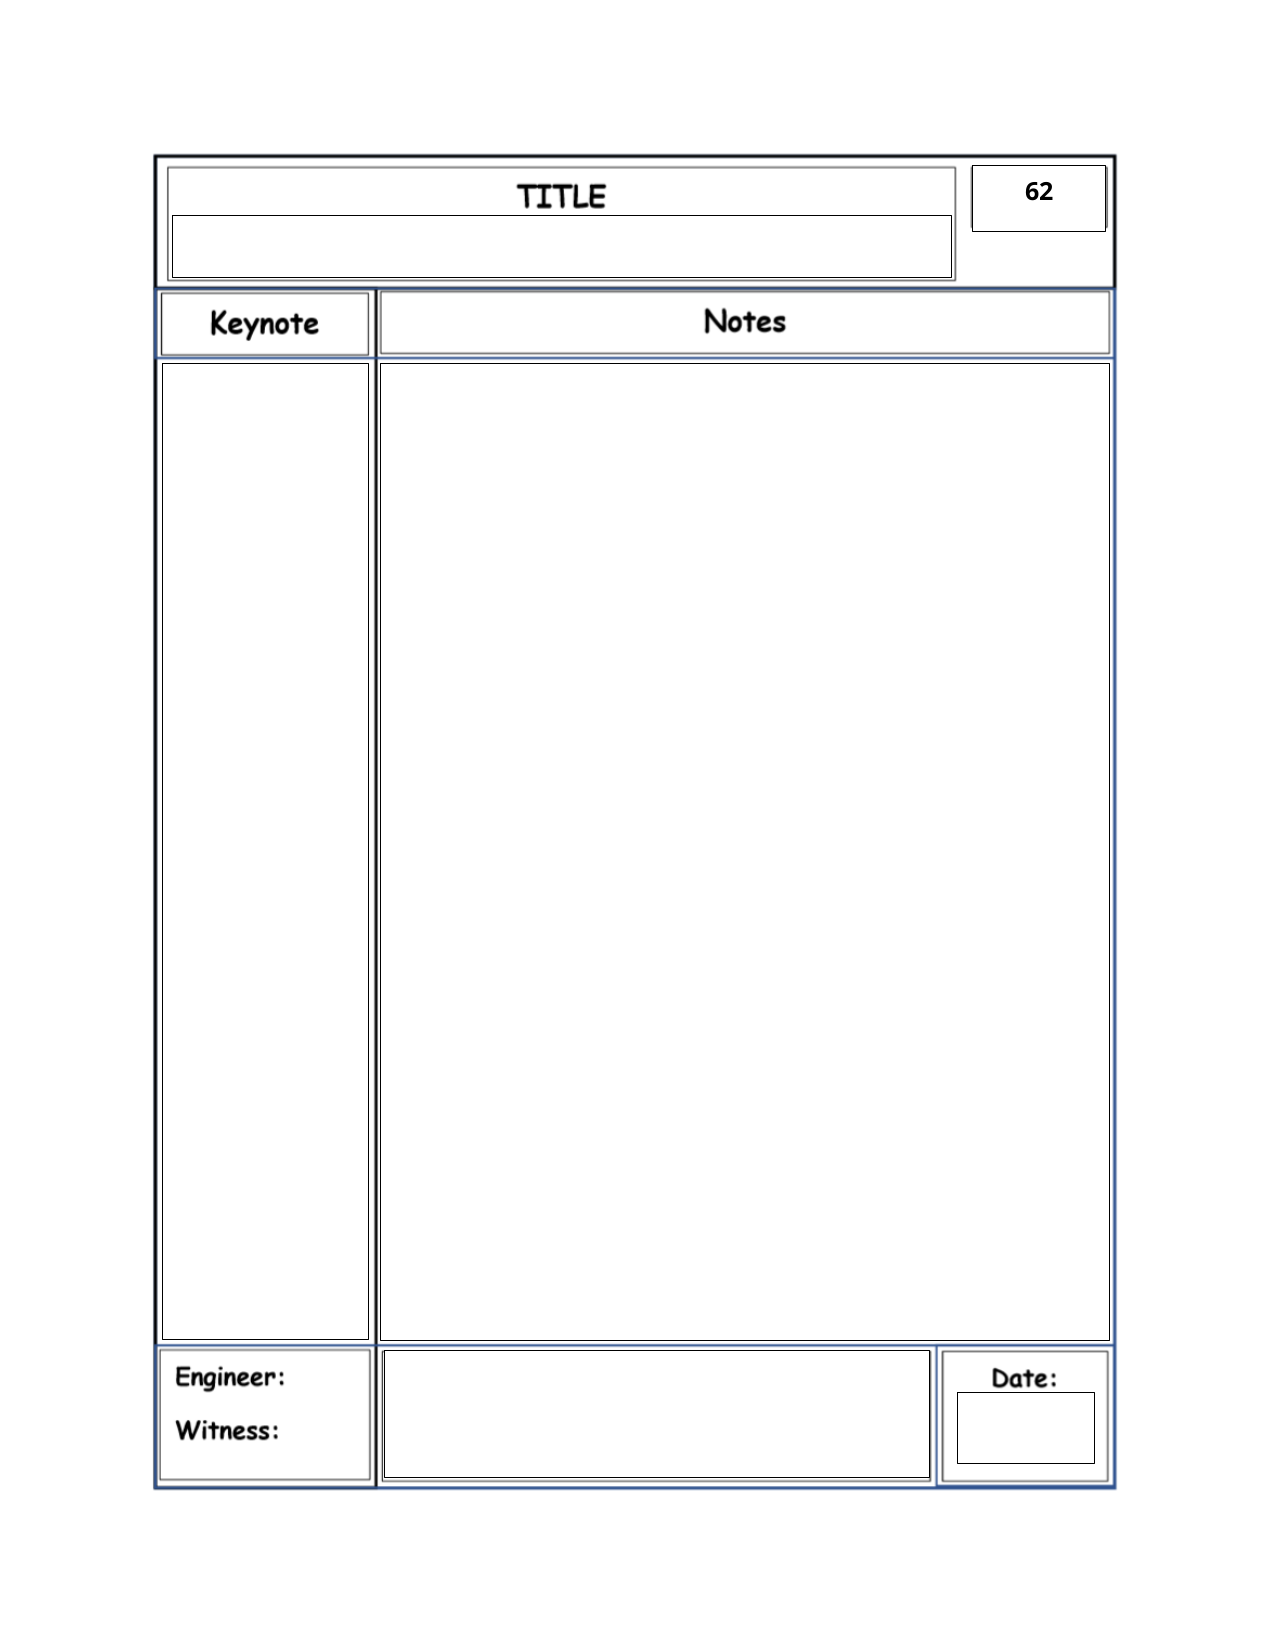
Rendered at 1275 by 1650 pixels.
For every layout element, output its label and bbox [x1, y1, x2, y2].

picture [150, 150, 1133, 1501]
